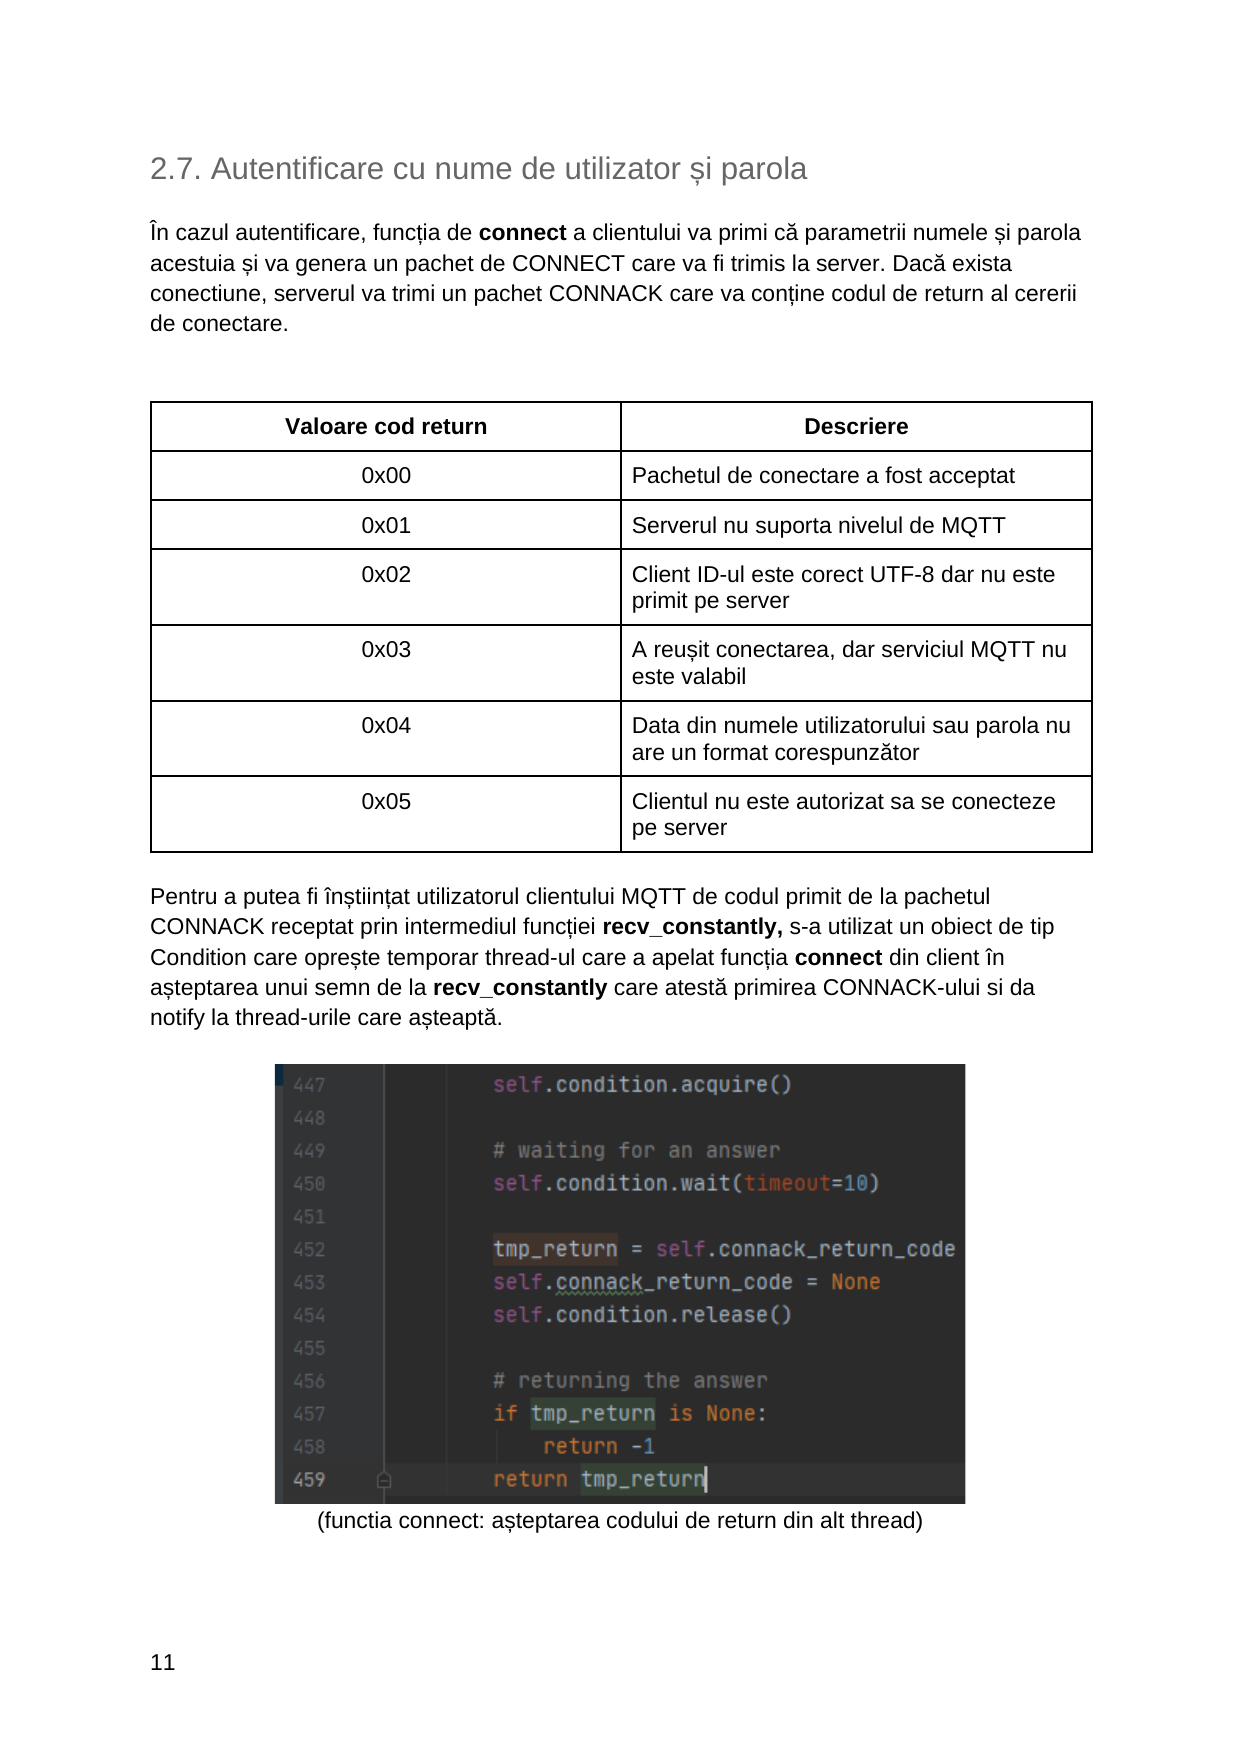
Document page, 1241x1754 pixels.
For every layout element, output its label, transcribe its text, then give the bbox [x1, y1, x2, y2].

table_cell 0x03 [152, 626, 620, 699]
table_header Valoare cod return [152, 403, 620, 450]
table_cell Serverul nu suporta nivelul de MQTT [622, 501, 1091, 548]
subtitle 2.7. Autentificare cu nume de utilizator și parola [150, 150, 1090, 186]
table_cell 0x05 [152, 777, 620, 851]
table_header Descriere [622, 403, 1091, 450]
table_cell A reușit conectarea, dar serviciul MQTT nu este valabil [622, 626, 1091, 699]
table_cell Client ID-ul este corect UTF-8 dar nu este primit pe server [622, 550, 1091, 624]
table_cell 0x01 [152, 501, 620, 548]
table_cell Clientul nu este autorizat sa se conecteze pe server [622, 777, 1091, 851]
text În cazul autentificare, funcția de connect a clientului va primi că parametrii numele și parola acestuia și va genera un pachet de CONNECT care va fi trimis la server. Dacă exista conectiune, serverul va trimi un pachet CONNACK care va conține codul de return al cererii de conectare. [150, 219, 1090, 336]
table_cell 0x04 [152, 702, 620, 775]
table_cell Data din numele utilizatorului sau parola nu are un format corespunzător [622, 702, 1091, 775]
text Pentru a putea fi înștiințat utilizatorul clientului MQTT de codul primit de la pachetul CONNACK receptat prin intermediul funcției recv_constantly, s-a utilizat un obiect de tip Condition care oprește temporar thread-ul care a apelat funcția connect din client în așteptarea unui semn de la recv_constantly care atestă primirea CONNACK-ului si da notify la thread-urile care așteaptă. [150, 883, 1090, 1030]
table_cell Pachetul de conectare a fost acceptat [622, 452, 1091, 499]
picture [274, 1064, 966, 1504]
text (functia connect: așteptarea codului de return din alt thread) [150, 1507, 1090, 1534]
table_cell 0x02 [152, 550, 620, 624]
table_cell 0x00 [152, 452, 620, 499]
